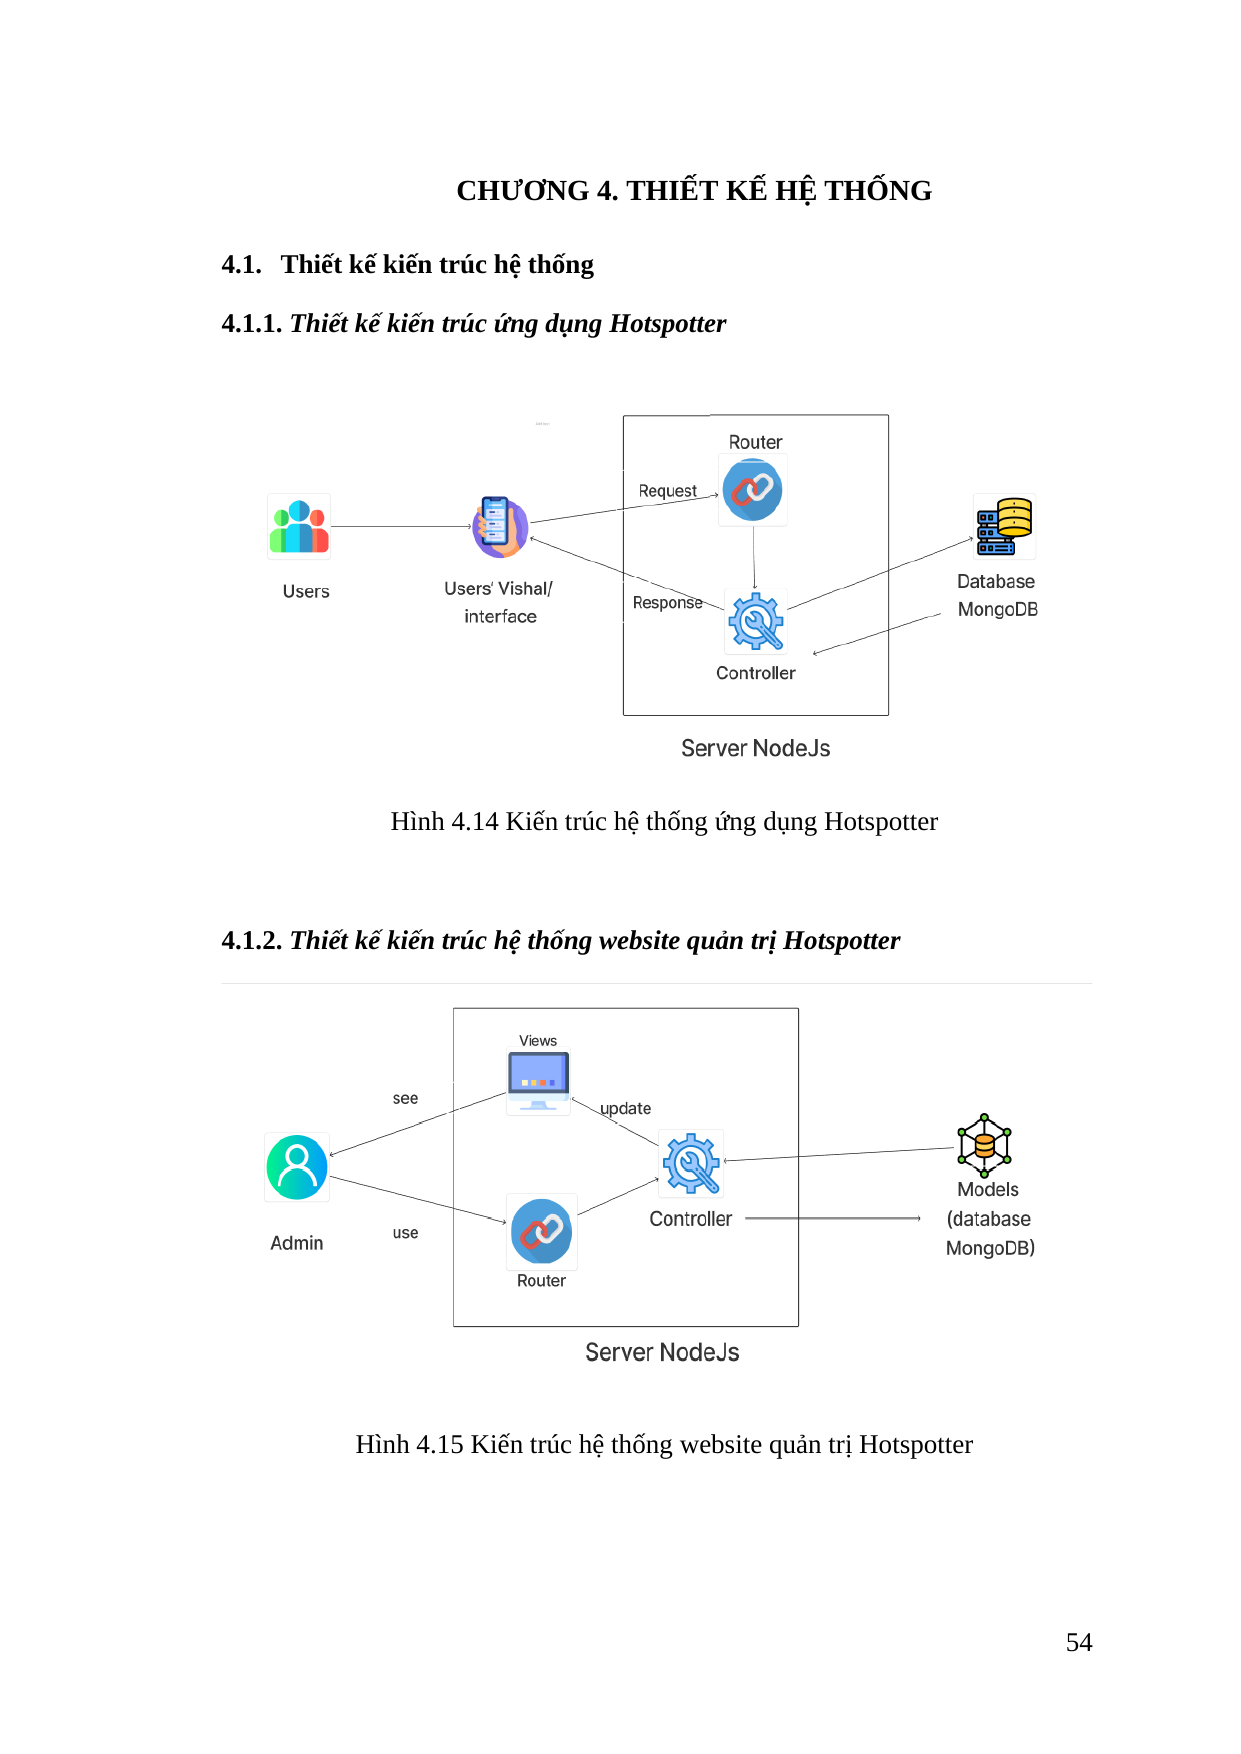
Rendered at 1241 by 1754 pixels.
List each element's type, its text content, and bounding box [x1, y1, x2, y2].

subtitle Thiết kế kiến trúc ứng dụng Hotspotter [221, 307, 1092, 338]
subtitle Thiết kế kiến trúc hệ thống [221, 248, 1092, 279]
picture [221, 366, 1093, 784]
subtitle Thiết kế kiến trúc hệ thống website quản trị Hotspotter [221, 924, 1092, 955]
picture [221, 983, 1093, 1407]
subtitle THIẾT KẾ HỆ THỐNG [221, 173, 1092, 206]
